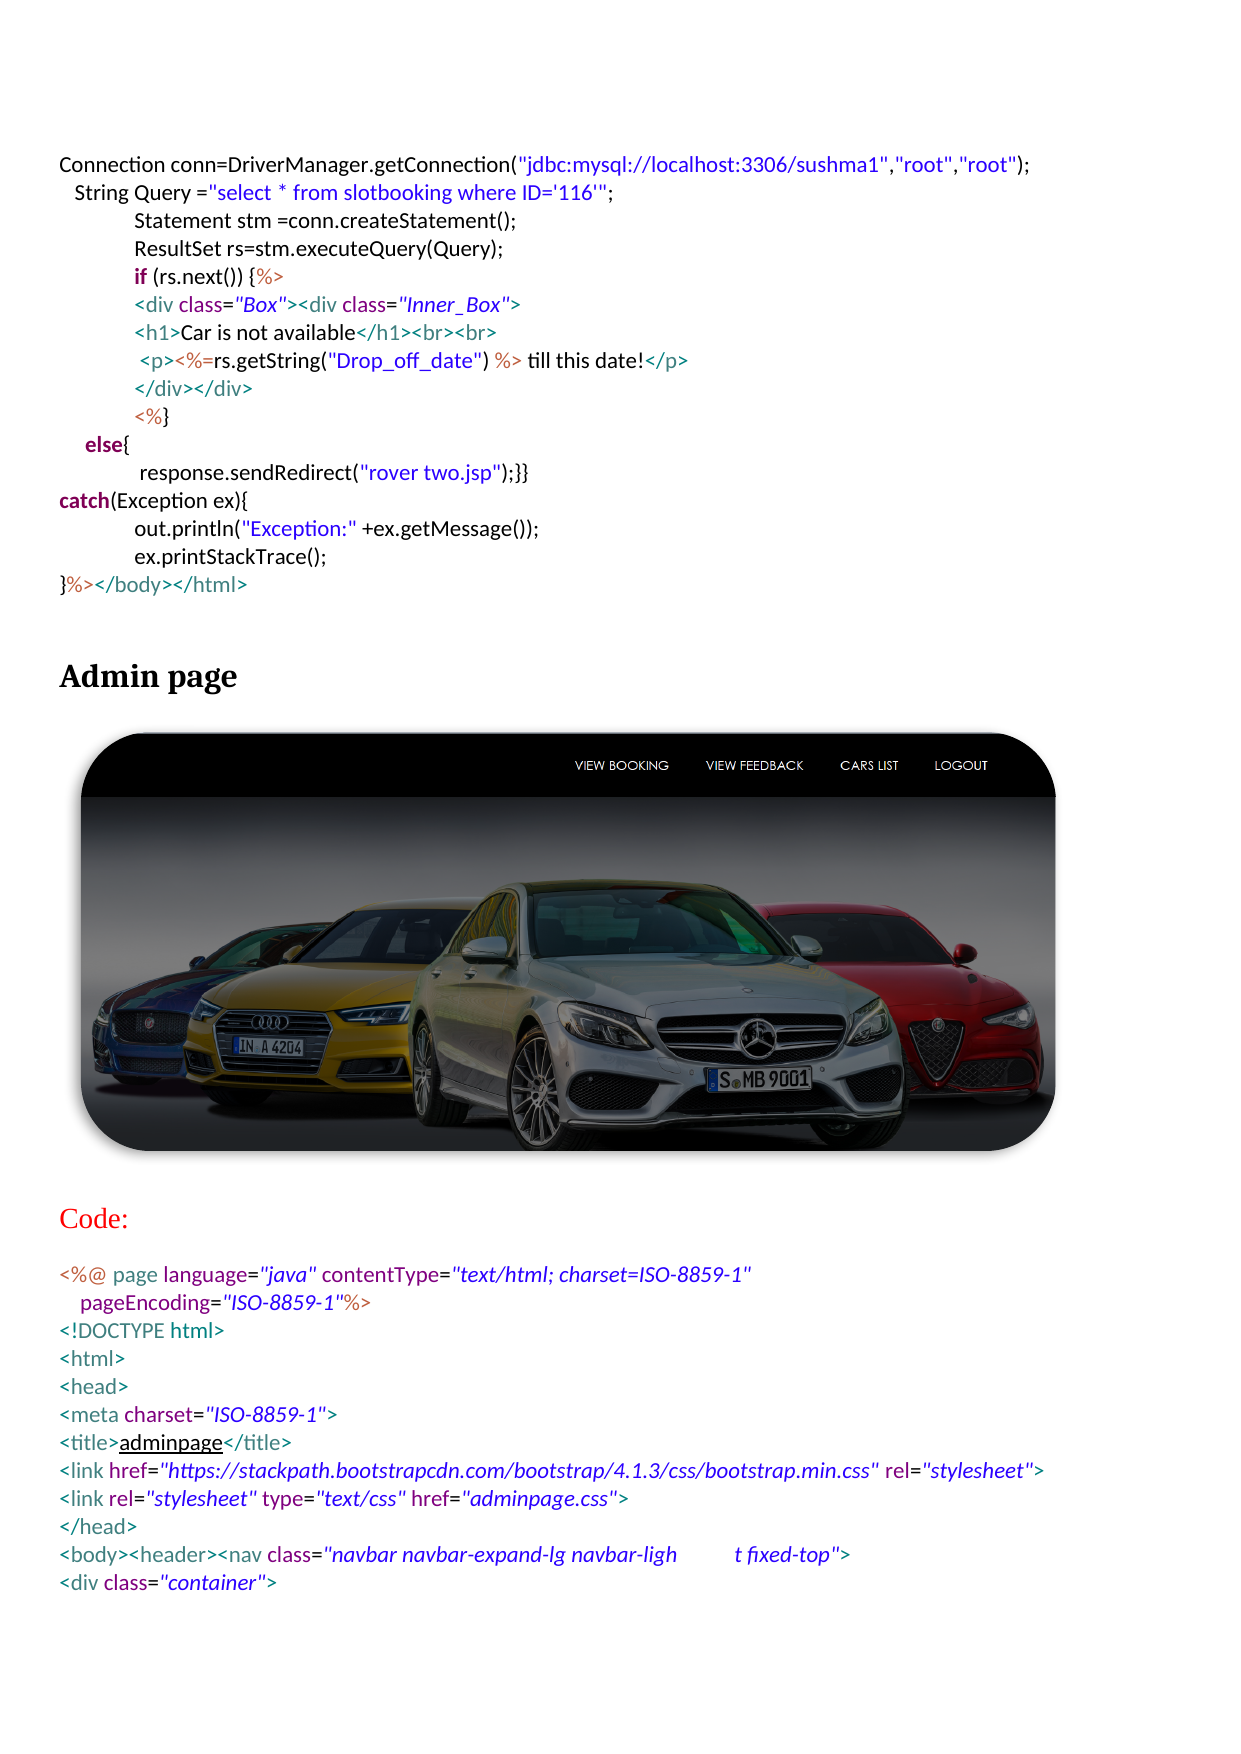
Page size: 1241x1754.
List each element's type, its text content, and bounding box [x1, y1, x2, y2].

text <%@ page language="java" contentType="text/html; charset=ISO-8859-1" [59, 1260, 1211, 1288]
text </head> [59, 1512, 1211, 1540]
text <link rel="stylesheet" type="text/css" href="adminpage.css"> [59, 1484, 1211, 1512]
text <h1>Car is not available</h1><br><br> [59, 318, 1211, 346]
text <meta charset="ISO-8859-1"> [59, 1400, 1211, 1428]
text <%} [59, 402, 1211, 430]
text Admin page [59, 658, 1211, 696]
text <head> [59, 1372, 1211, 1400]
text Code: [59, 1201, 1211, 1234]
text <!DOCTYPE html> [59, 1316, 1211, 1344]
text pageEncoding="ISO-8859-1"%> [59, 1288, 1211, 1316]
text <link href="https://stackpath.bootstrapcdn.com/bootstrap/4.1.3/css/bootstrap.min.css" rel="stylesheet"> [59, 1456, 1211, 1484]
text }%></body></html> [59, 570, 1211, 598]
text response.sendRedirect("rover two.jsp");}} [59, 458, 1211, 486]
text Statement stm =conn.createStatement(); [59, 206, 1211, 234]
text catch(Exception ex){ [59, 486, 1211, 514]
text <title>adminpage</title> [59, 1428, 1211, 1456]
picture [80, 731, 1056, 1151]
text Connection conn=DriverManager.getConnection("jdbc:mysql://localhost:3306/sushma1","root","root"); [59, 150, 1211, 178]
text </div></div> [59, 374, 1211, 402]
text <p><%=rs.getString("Drop_off_date") %> till this date!</p> [59, 346, 1211, 374]
text else{ [59, 430, 1211, 458]
text <body><header><nav class="navbar navbar-expand-lg navbar-ligh t fixed-top"> [59, 1540, 1211, 1568]
text if (rs.next()) {%> [59, 262, 1211, 290]
text <html> [59, 1344, 1211, 1372]
text ResultSet rs=stm.executeQuery(Query); [59, 234, 1211, 262]
text out.println("Exception:" +ex.getMessage()); [59, 514, 1211, 542]
text String Query ="select * from slotbooking where ID='116'"; [59, 178, 1211, 206]
text <div class="Box"><div class="Inner_Box"> [59, 290, 1211, 318]
text ex.printStackTrace(); [59, 542, 1211, 570]
text <div class="container"> [59, 1568, 1211, 1596]
